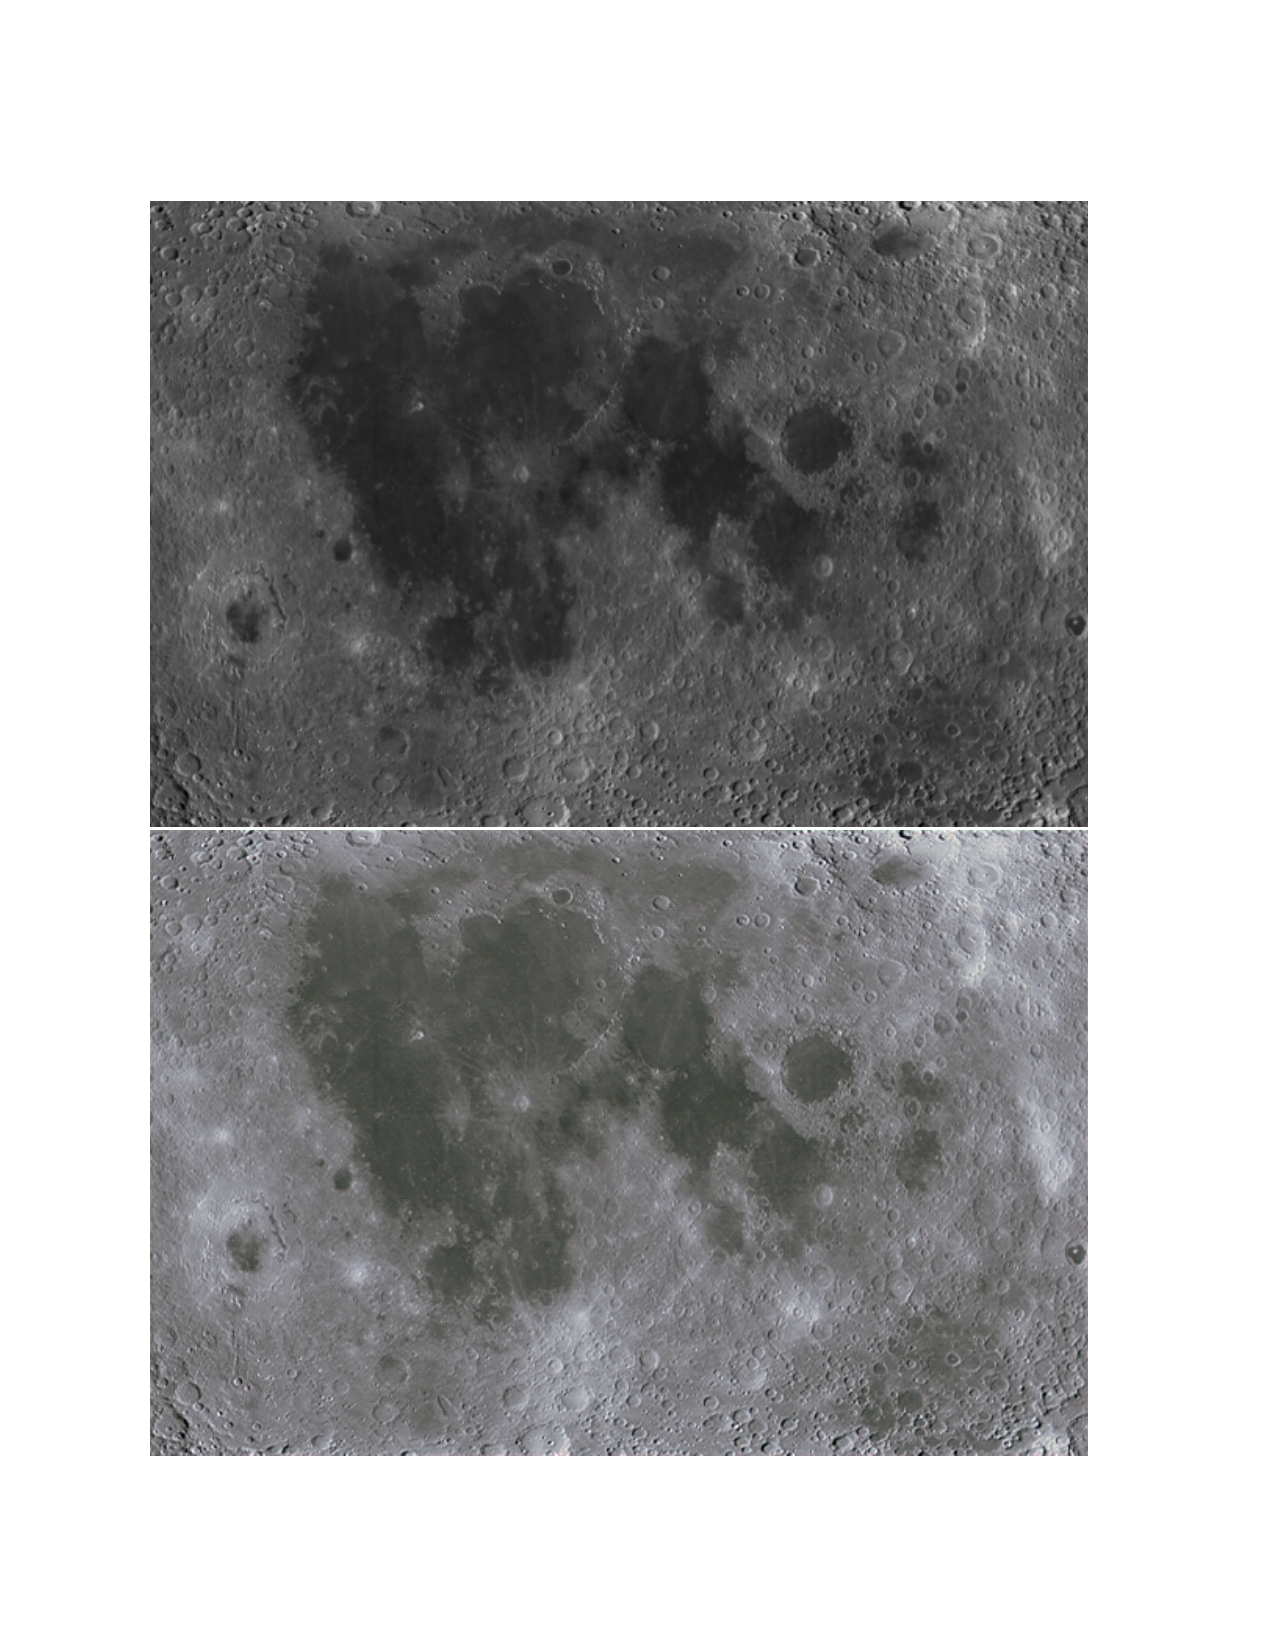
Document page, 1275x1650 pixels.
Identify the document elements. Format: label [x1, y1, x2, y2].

picture [150, 830, 1088, 1456]
picture [150, 201, 1088, 827]
